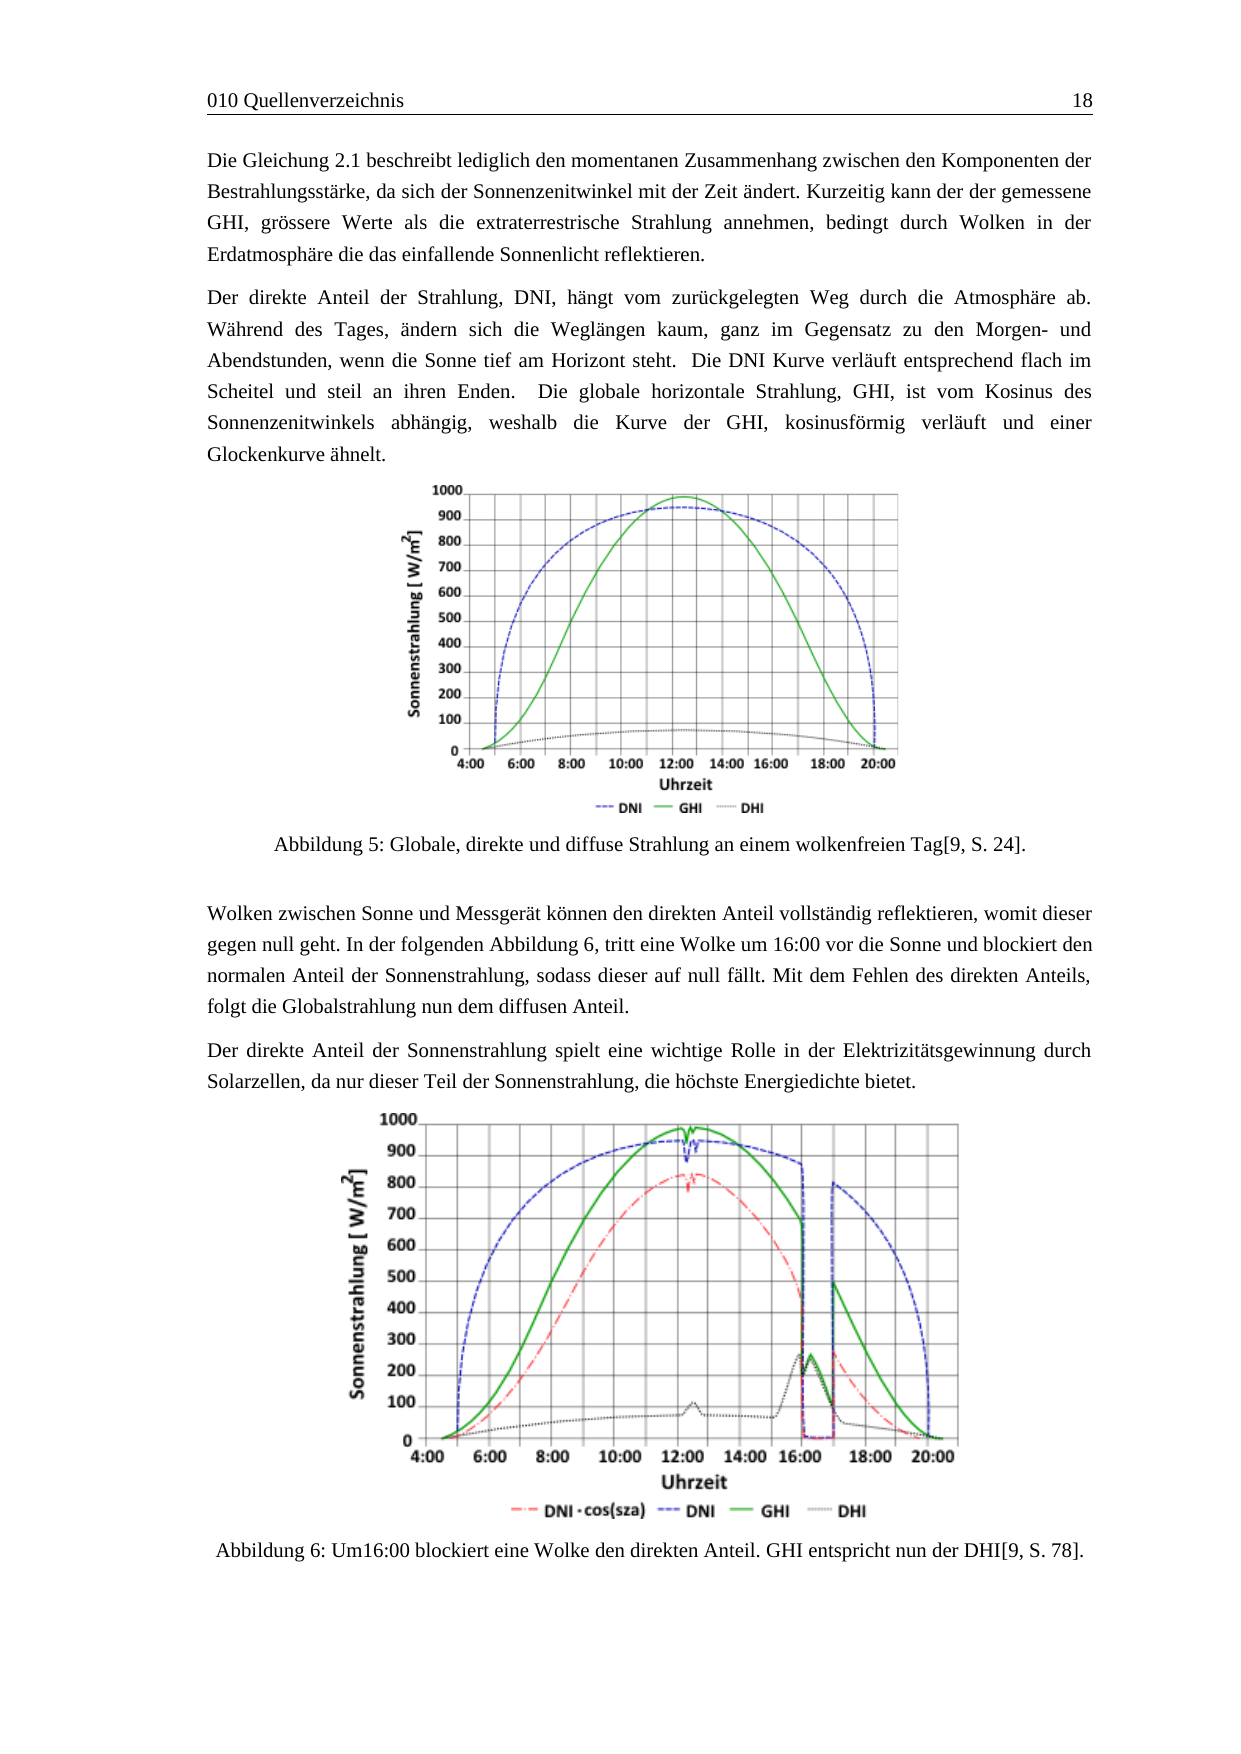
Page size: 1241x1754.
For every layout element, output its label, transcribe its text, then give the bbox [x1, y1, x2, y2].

text Die Gleichung 2.1 beschreibt lediglich den momentanen Zusammenhang zwischen den Komponenten der Bestrahlungsstärke, da sich der Sonnenzenitwinkel mit der Zeit ändert. Kurzeitig kann der der gemessene GHI, grössere Werte als die extraterrestrische Strahlung annehmen, bedingt durch Wolken in der Erdatmosphäre die das einfallende Sonnenlicht reflektieren. [207, 148, 1093, 266]
text Der direkte Anteil der Strahlung, DNI, hängt vom zurückgelegten Weg durch die Atmosphäre ab. Während des Tages, ändern sich die Weglängen kaum, ganz im Gegensatz zu den Morgen- und Abendstunden, wenn die Sonne tief am Horizont steht. Die DNI Kurve verläuft entsprechend flach im Scheitel und steil an ihren Enden. Die globale horizontale Strahlung, GHI, ist vom Kosinus des Sonnenzenitwinkels abhängig, weshalb die Kurve der GHI, kosinusförmig verläuft und einer Glockenkurve ähnelt. [207, 285, 1093, 466]
picture [341, 1113, 959, 1519]
picture [401, 485, 899, 813]
text Abbildung 6: Um16:00 blockiert eine Wolke den direkten Anteil. GHI entspricht nun der DHI[9, S. 78]. [207, 1538, 1093, 1562]
text Wolken zwischen Sonne und Messgerät können den direkten Anteil vollständig reflektieren, womit dieser gegen null geht. In der folgenden Abbildung 6, tritt eine Wolke um 16:00 vor die Sonne und blockiert den normalen Anteil der Sonnenstrahlung, sodass dieser auf null fällt. Mit dem Fehlen des direkten Anteils, folgt die Globalstrahlung nun dem diffusen Anteil. [207, 901, 1093, 1018]
text Abbildung 5: Globale, direkte und diffuse Strahlung an einem wolkenfreien Tag[9, S. 24]. [207, 832, 1093, 856]
text Der direkte Anteil der Sonnenstrahlung spielt eine wichtige Rolle in der Elektrizitätsgewinnung durch Solarzellen, da nur dieser Teil der Sonnenstrahlung, die höchste Energiedichte bietet. [207, 1038, 1093, 1093]
